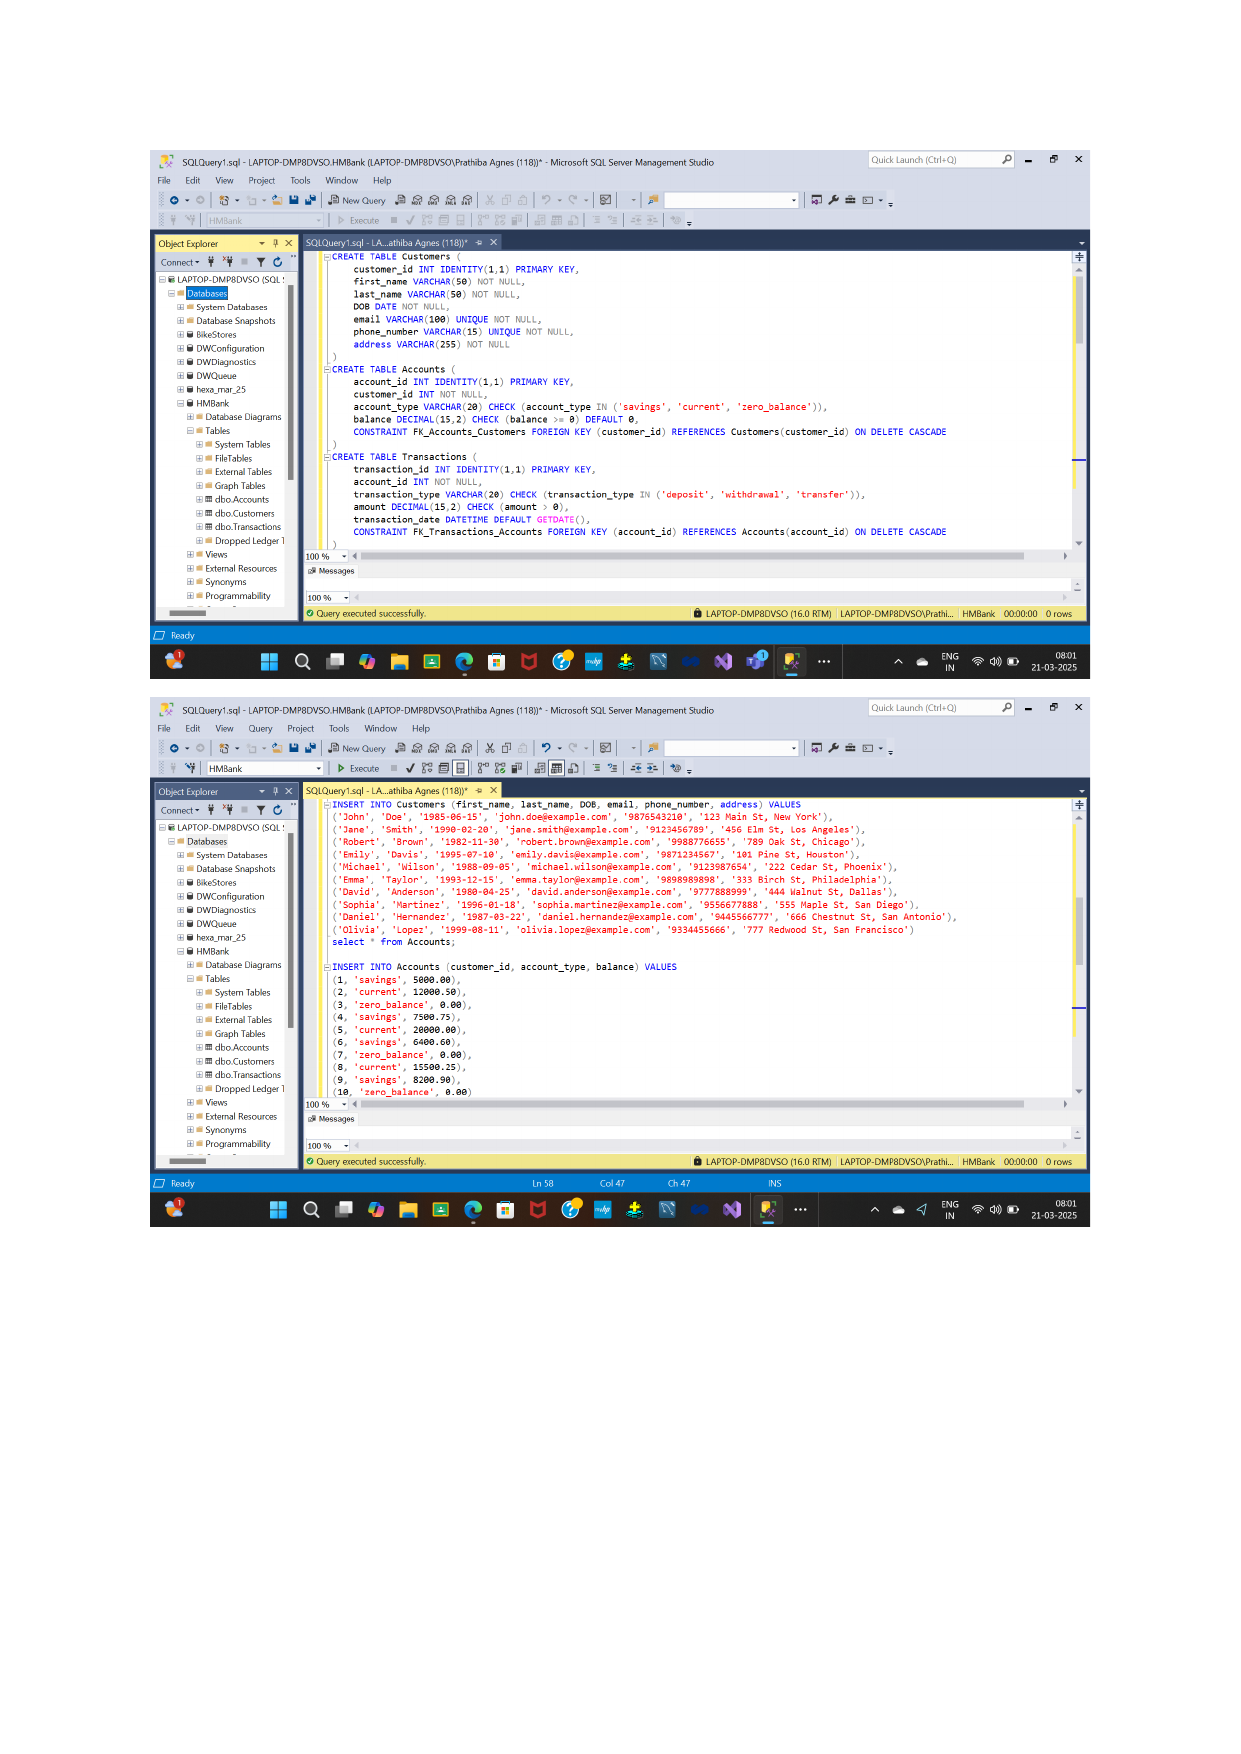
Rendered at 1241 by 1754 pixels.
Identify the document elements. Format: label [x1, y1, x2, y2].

picture [150, 150, 1091, 679]
picture [150, 697, 1091, 1227]
